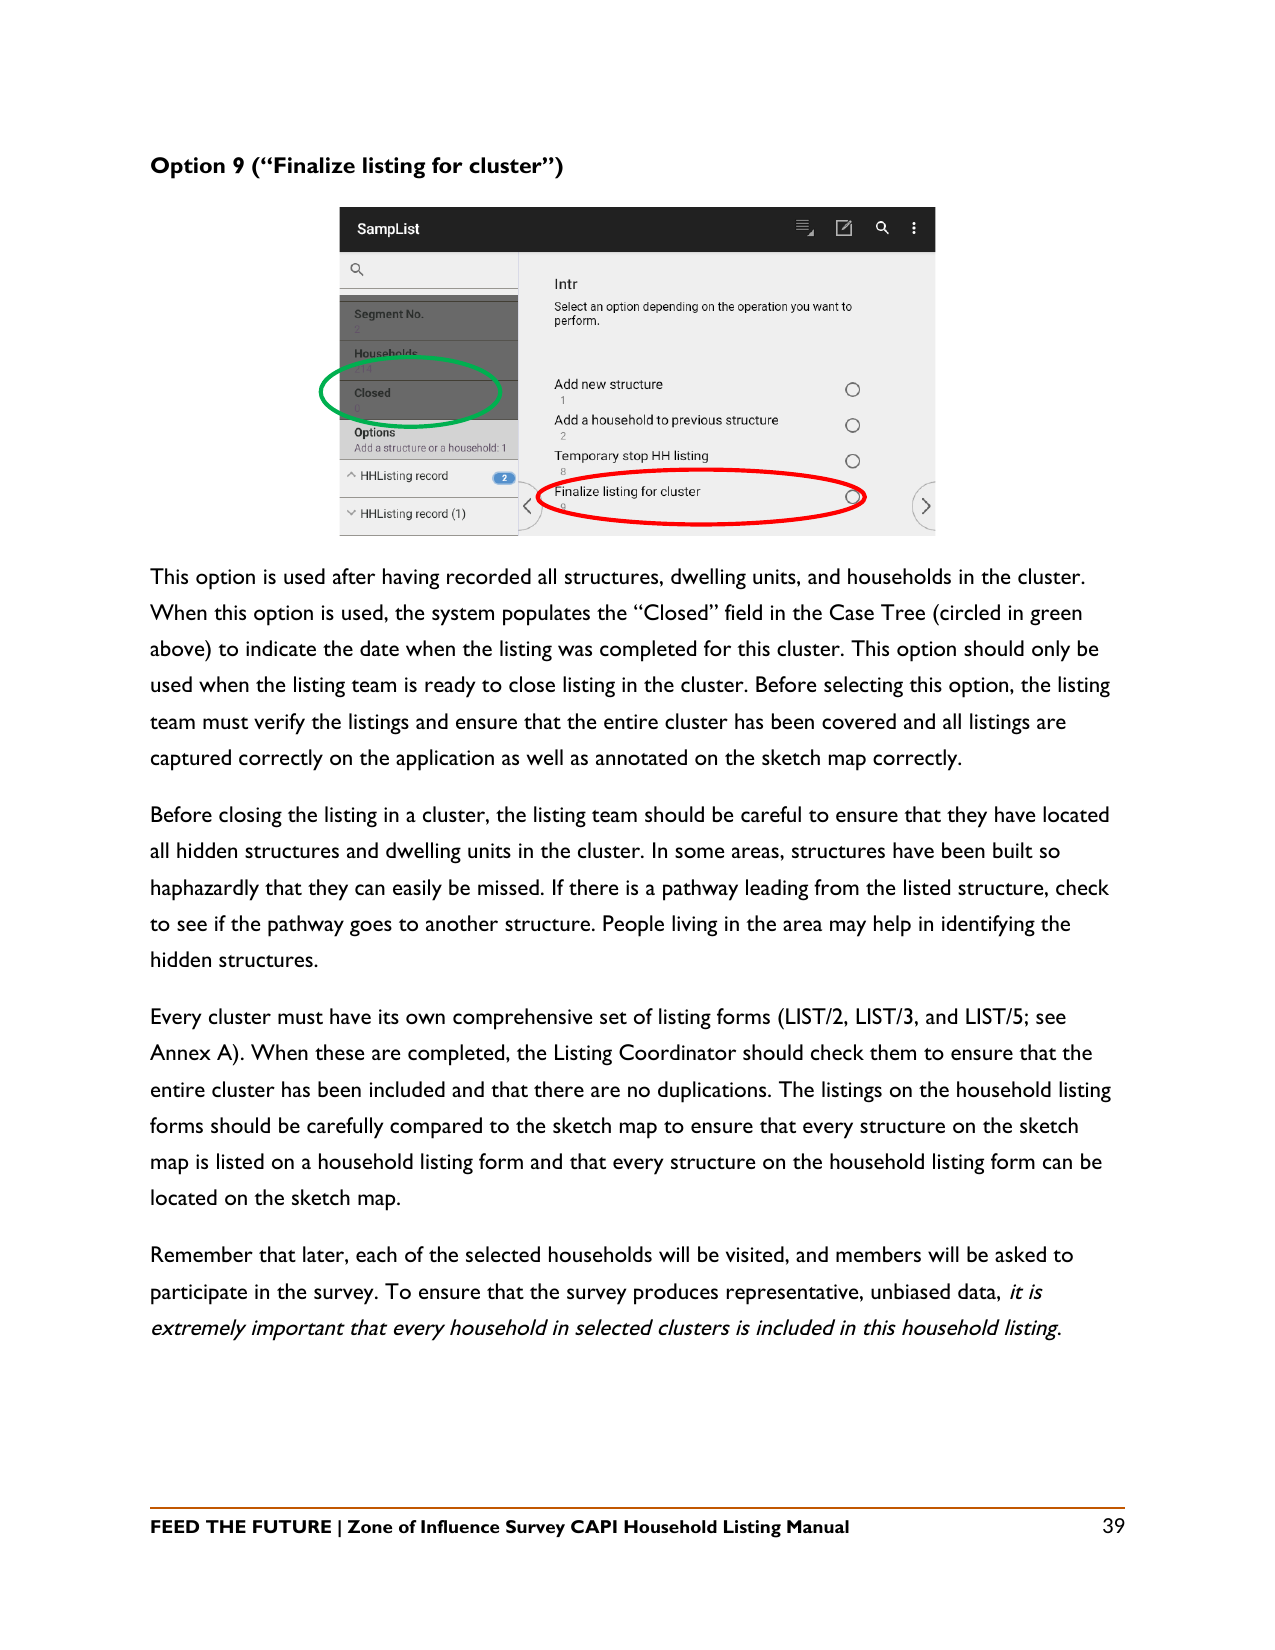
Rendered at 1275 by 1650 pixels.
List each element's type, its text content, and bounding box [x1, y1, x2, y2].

picture [339, 207, 936, 536]
picture [339, 360, 498, 424]
text Before closing the listing in a cluster, the listing team should be careful to ensure that they have located all hidden structures and dwelling units in the cluster. In some areas, structures have been built so haphazardly that they can easily be missed. If there is a pathway leading from the listed structure, check to see if the pathway goes to another structure. People living in the area may help in identifying the hidden structures. [150, 798, 1125, 975]
text Remember that later, each of the selected households will be visited, and members will be asked to participate in the survey. To ensure that the survey produces representative, unbiased data, it is extremely important that every household in selected clusters is included in this household listing. [150, 1239, 1125, 1343]
text Option 9 (“Finalize listing for cluster”) [150, 150, 1125, 182]
text Every cluster must have its own comprehensive set of listing forms (LIST/2, LIST/3, and LIST/5; see Annex A). When these are completed, the Listing Coordinator should check them to ensure that the entire cluster has been included and that there are no duplications. The listings on the household listing forms should be carefully compared to the sketch map to ensure that every structure on the sketch map is listed on a household listing form and that every structure on the household listing form can be located on the sketch map. [150, 1001, 1125, 1213]
text This option is used after having recorded all structures, dwelling units, and households in the cluster. When this option is used, the system populates the “Closed” field in the Case Tree (circled in green above) to indicate the date when the listing was completed for this cluster. This option should only be used when the listing team is ready to close listing in the cluster. Before selecting this option, the listing team must verify the listings and ensure that the entire cluster has been covered and all listings are captured correctly on the application as well as annotated on the sketch map correctly. [150, 560, 1125, 773]
